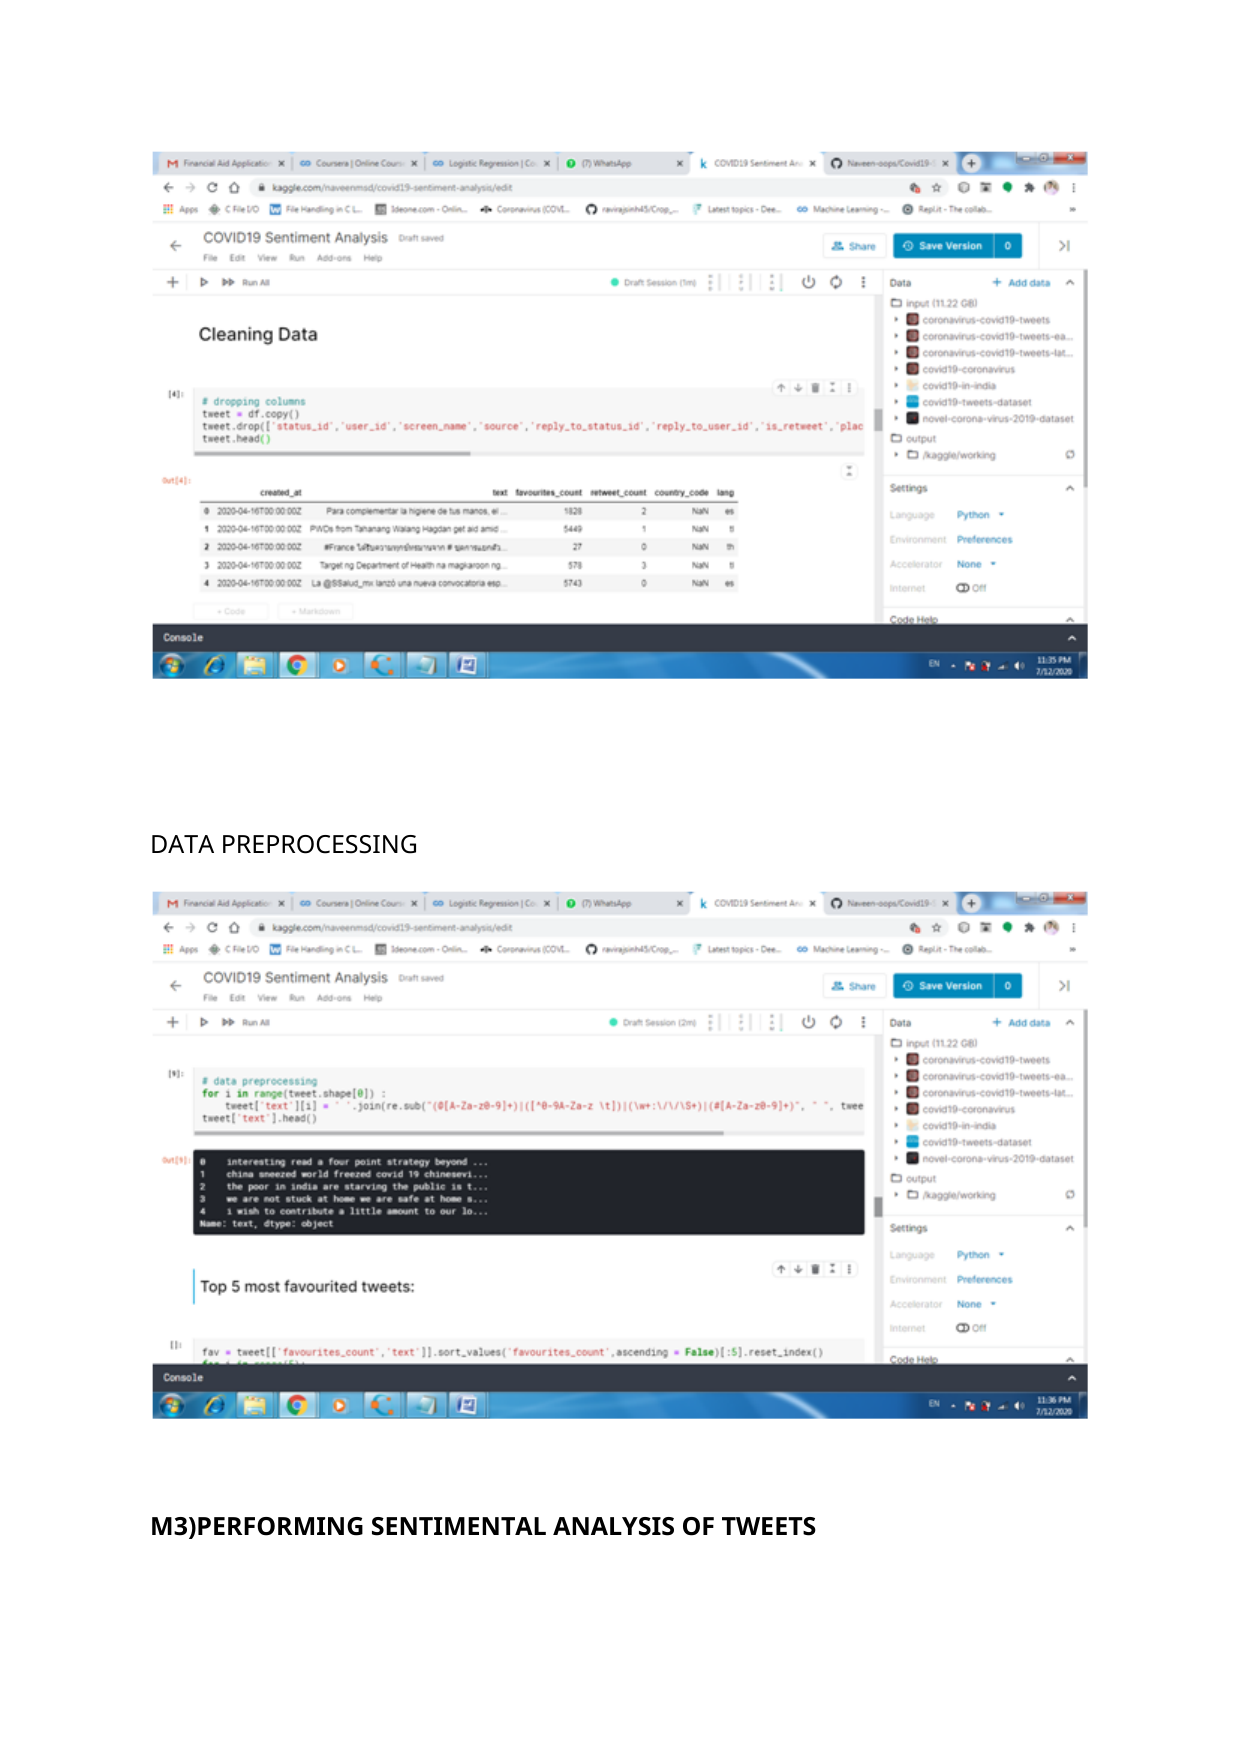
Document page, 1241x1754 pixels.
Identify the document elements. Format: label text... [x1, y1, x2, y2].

text M3)PERFORMING SENTIMENTAL ANALYSIS OF TWEETS [150, 1508, 1090, 1542]
text DATA PREPROCESSING [150, 826, 1090, 861]
picture [150, 889, 1091, 1422]
picture [150, 150, 1091, 682]
